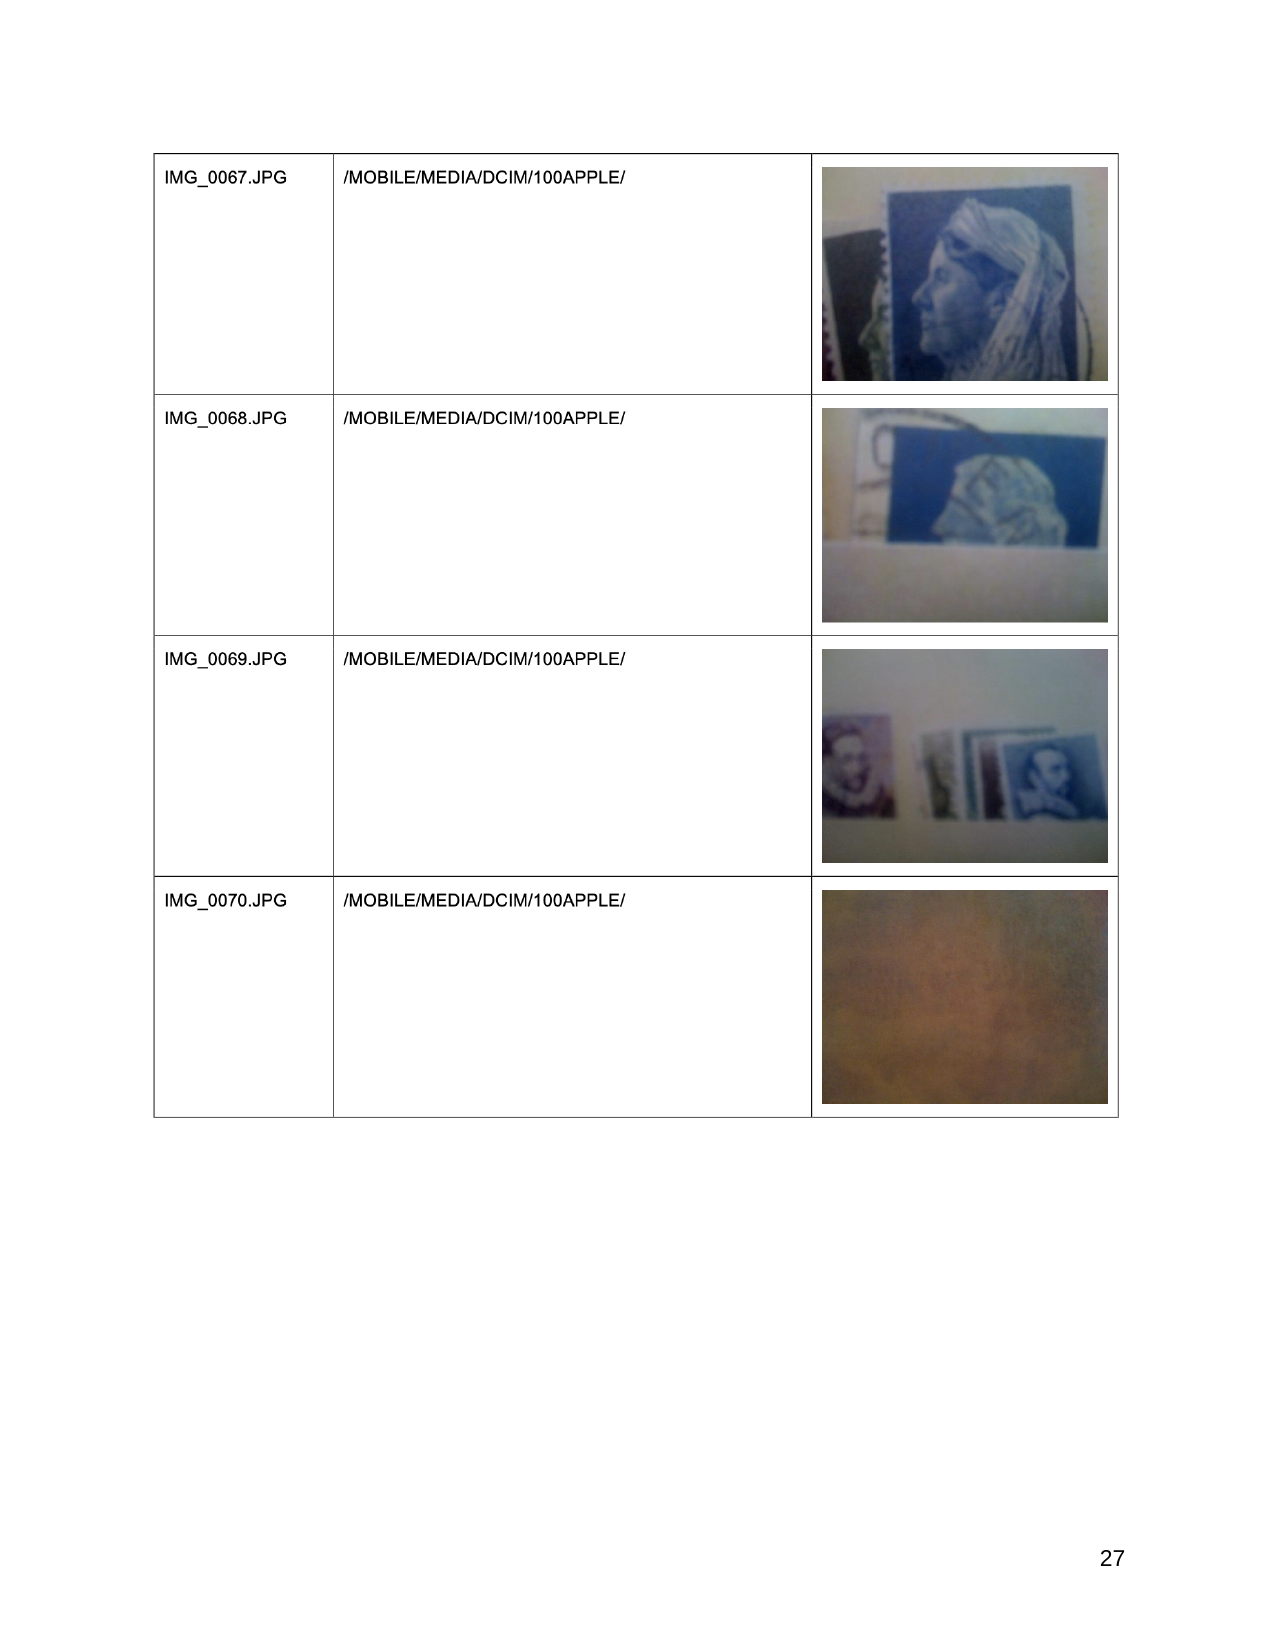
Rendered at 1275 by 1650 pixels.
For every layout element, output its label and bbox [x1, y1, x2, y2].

picture [150, 150, 1125, 1125]
